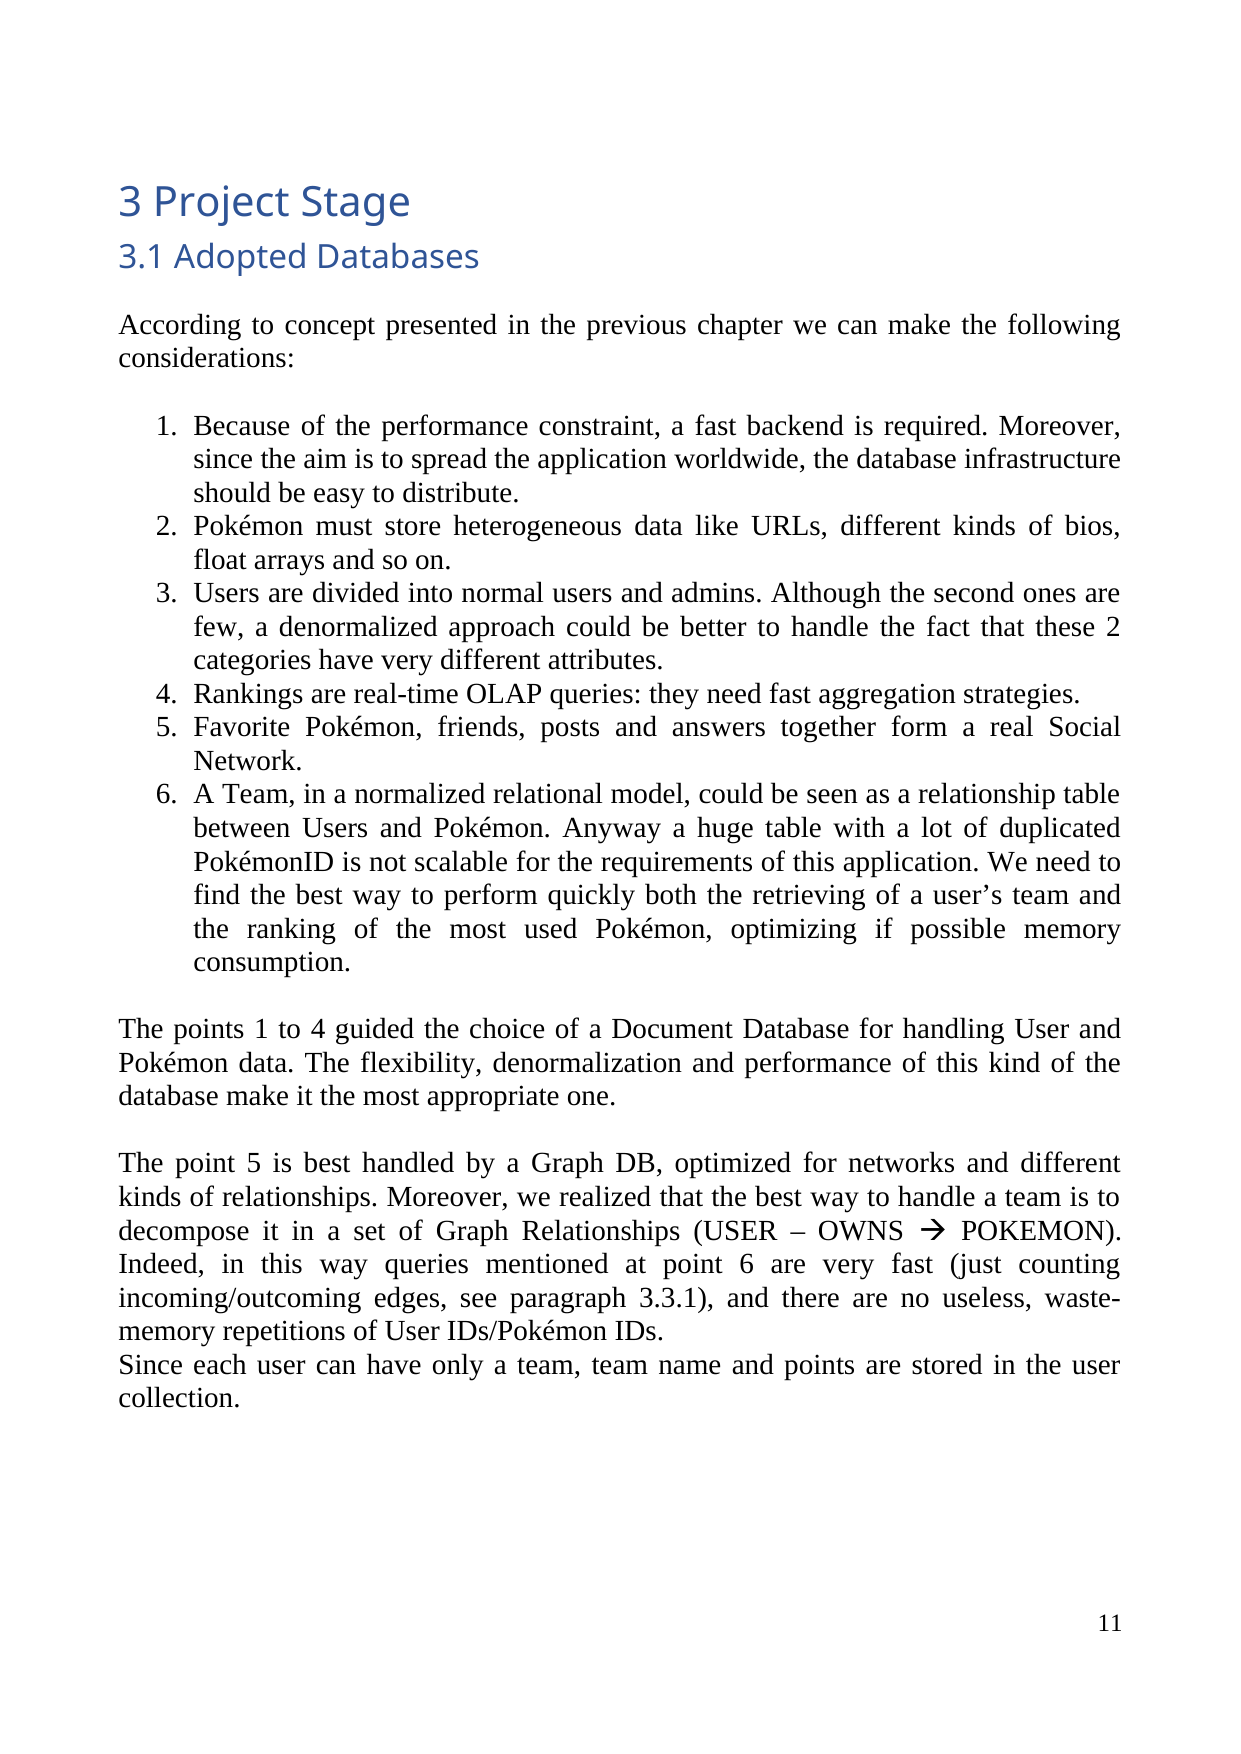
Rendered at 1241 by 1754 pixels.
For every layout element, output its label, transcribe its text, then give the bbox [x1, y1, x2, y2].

list Rankings are real-time OLAP queries: they need fast aggregation strategies. [156, 676, 1122, 709]
list Favorite Pokémon, friends, posts and answers together form a real Social Network. [156, 709, 1122, 777]
list Pokémon must store heterogeneous data like URLs, different kinds of bios, float arrays and so on. [156, 508, 1122, 575]
text The points 1 to 4 guided the choice of a Document Database for handling User and Pokémon data. The flexibility, denormalization and performance of this kind of the database make it the most appropriate one. [118, 1011, 1122, 1112]
subtitle 3 Project Stage [118, 172, 1122, 229]
text According to concept presented in the previous chapter we can make the following considerations: [118, 307, 1122, 374]
list Because of the performance constraint, a fast backend is required. Moreover, since the aim is to spread the application worldwide, the database infrastructure should be easy to distribute. [156, 408, 1122, 508]
text Since each user can have only a team, team name and points are stored in the user collection. [118, 1347, 1122, 1414]
text The point 5 is best handled by a Graph DB, optimized for networks and different kinds of relationships. Moreover, we realized that the best way to handle a team is to decompose it in a set of Graph Relationships (USER – OWNS POKEMON). Indeed, in this way queries mentioned at point 6 are very fast (just counting incoming/outcoming edges, see paragraph 3.3.1), and there are no useless, waste-memory repetitions of User IDs/Pokémon IDs. [118, 1146, 1122, 1347]
subtitle 3.1 Adopted Databases [118, 233, 1122, 278]
list A Team, in a normalized relational model, could be seen as a relationship table between Users and Pokémon. Anyway a huge table with a lot of duplicated PokémonID is not scalable for the requirements of this application. We need to find the best way to perform quickly both the retrieving of a user’s team and the ranking of the most used Pokémon, optimizing if possible memory consumption. [156, 777, 1122, 978]
list Users are divided into normal users and admins. Although the second ones are few, a denormalized approach could be better to handle the fact that these 2 categories have very different attributes. [156, 575, 1122, 676]
